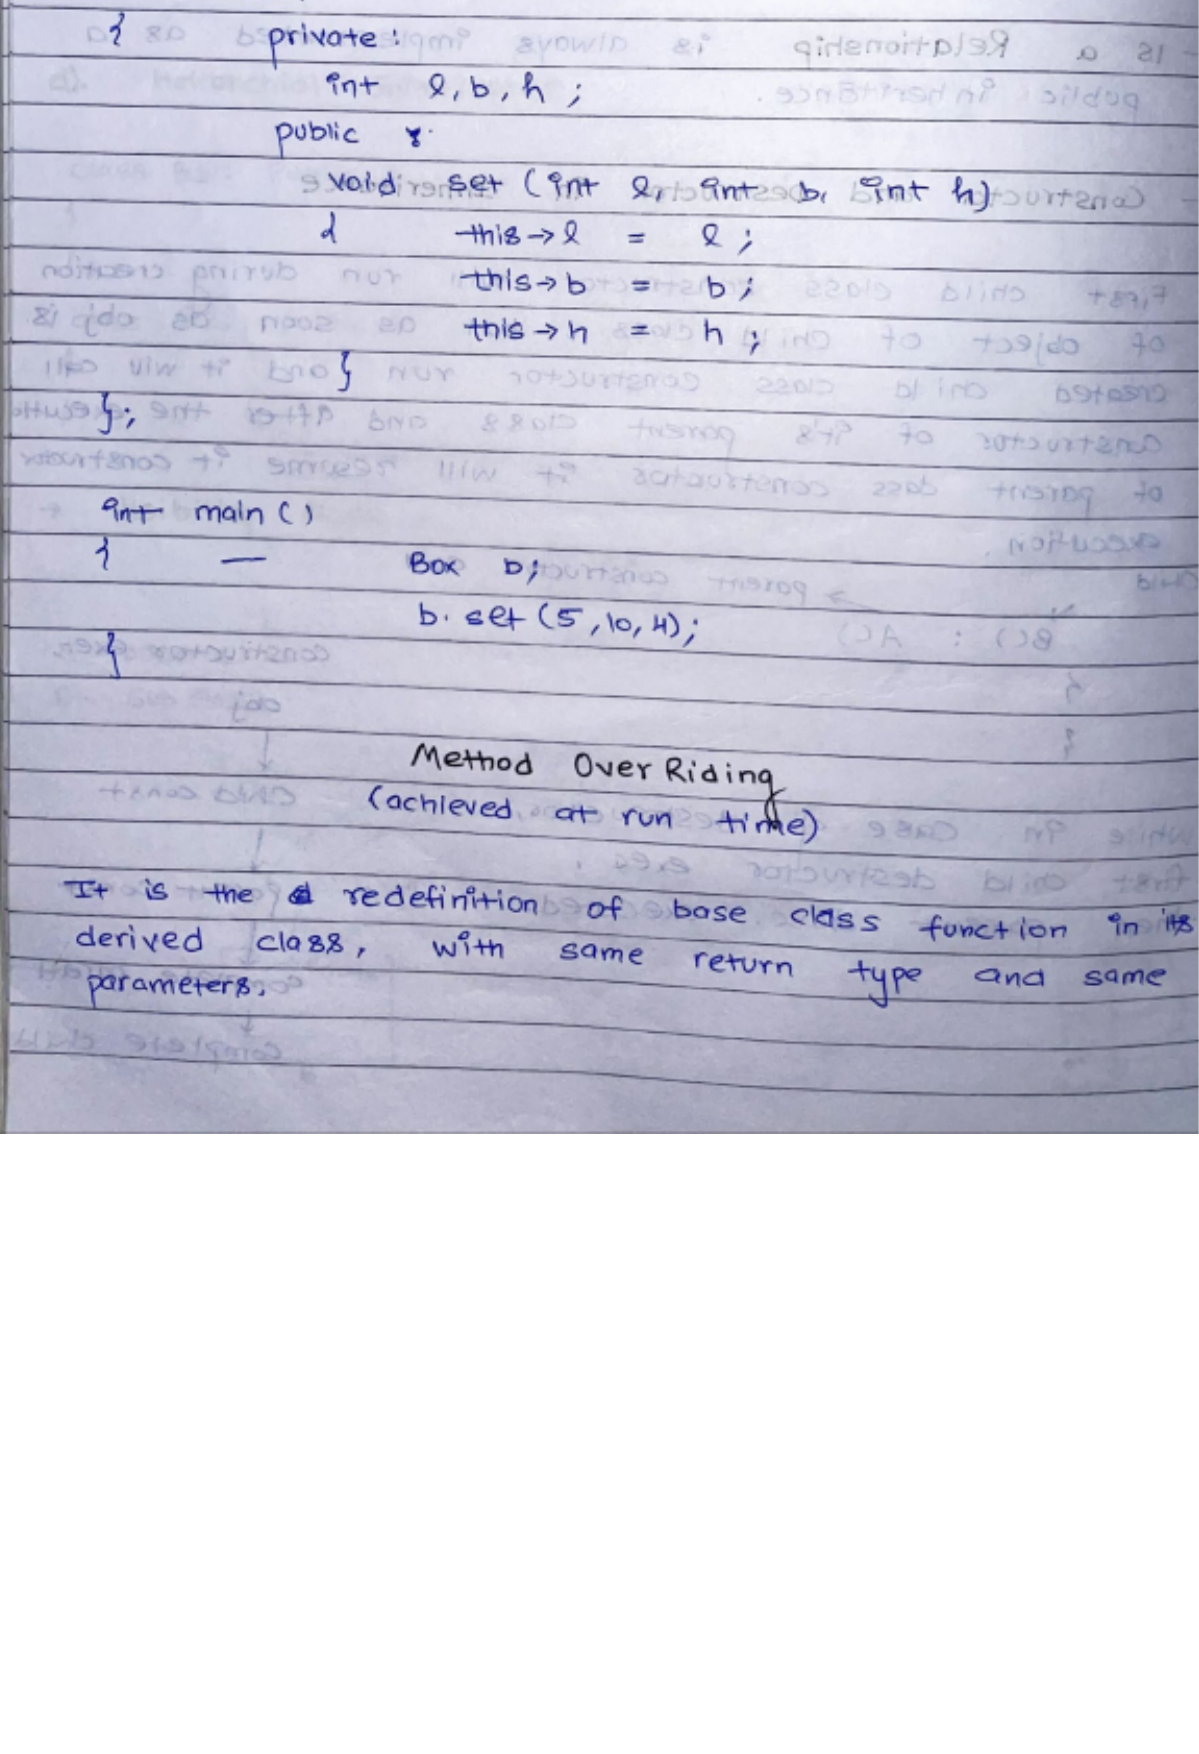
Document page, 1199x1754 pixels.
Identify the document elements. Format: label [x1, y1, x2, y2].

picture [0, 0, 1199, 1134]
